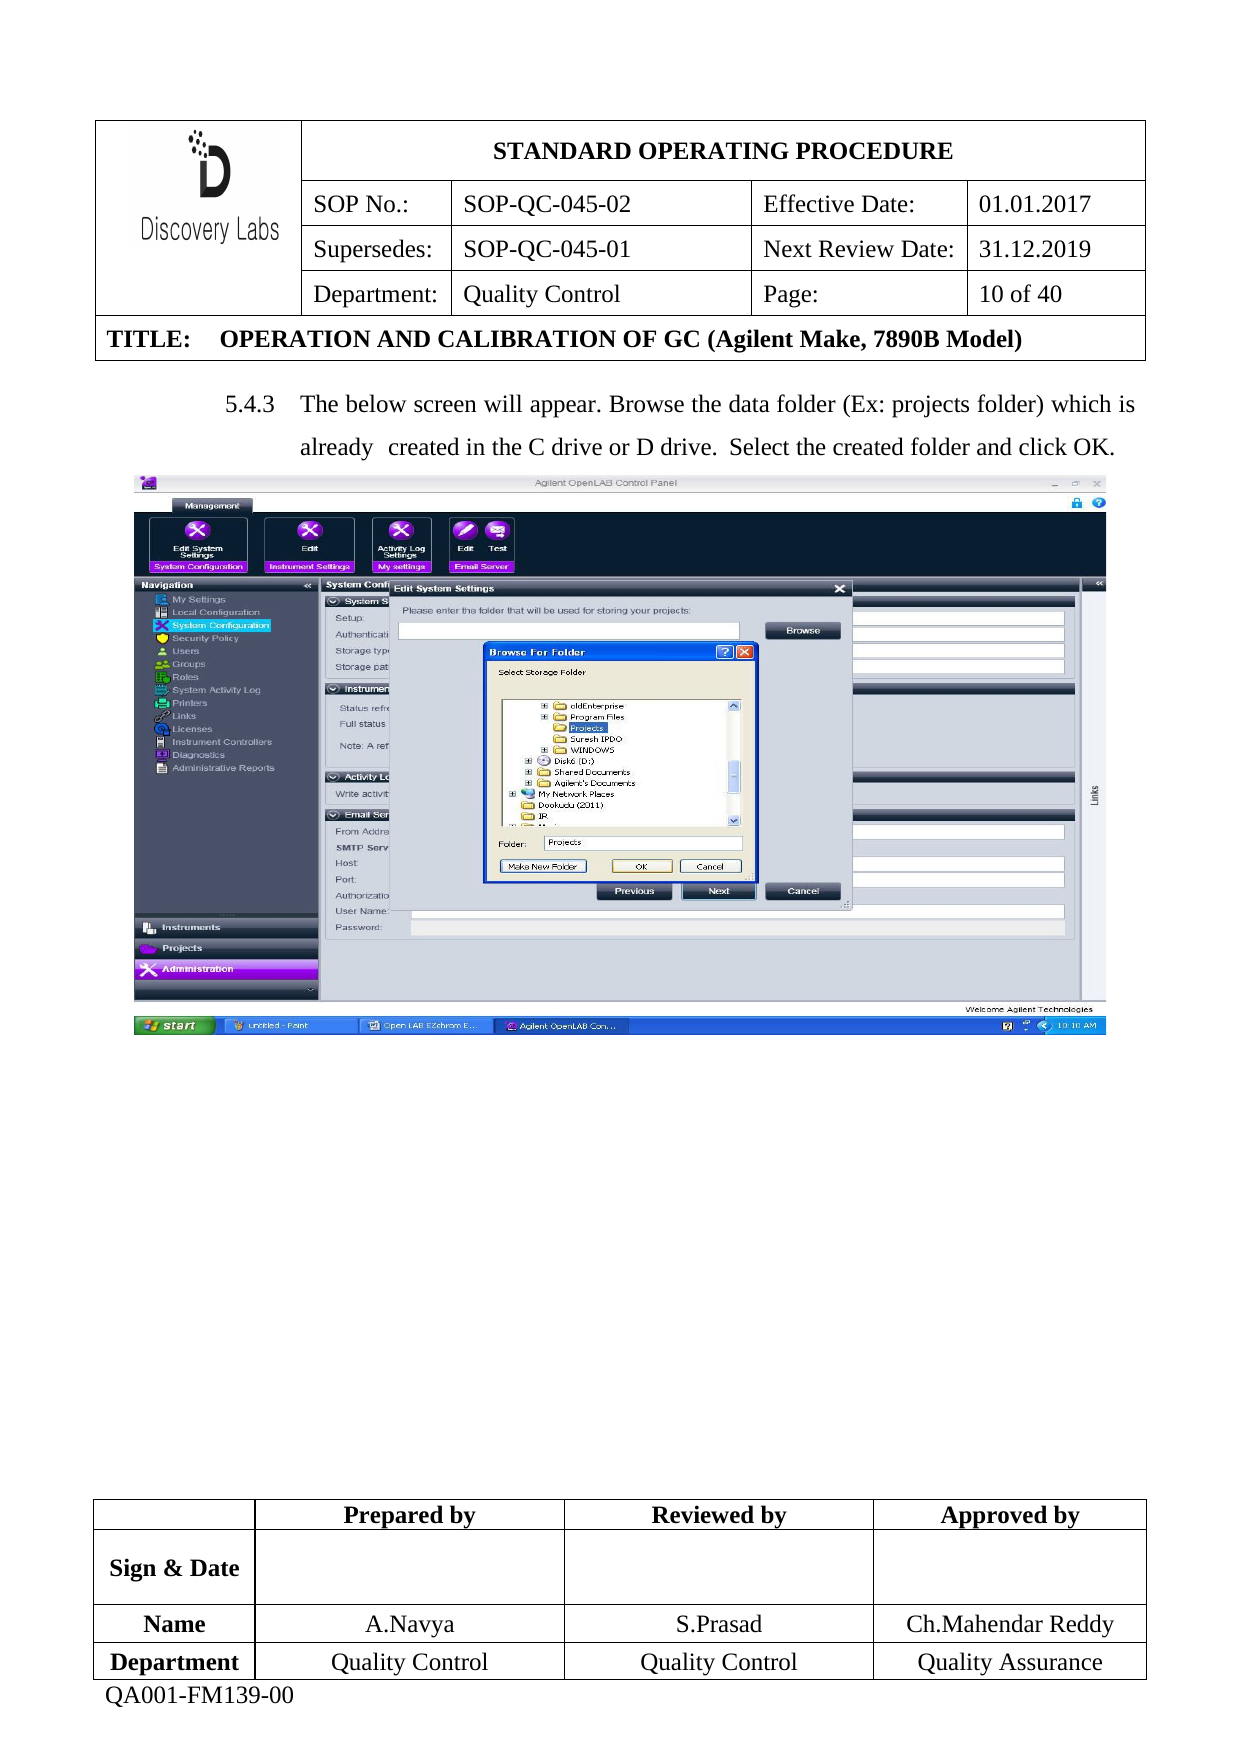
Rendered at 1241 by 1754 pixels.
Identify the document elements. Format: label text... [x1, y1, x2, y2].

picture [134, 475, 1107, 1035]
list The below screen will appear. Browse the data folder (Ex: projects folder) which is already created in the C drive or D drive. Select the created folder and click OK. [225, 389, 1135, 461]
